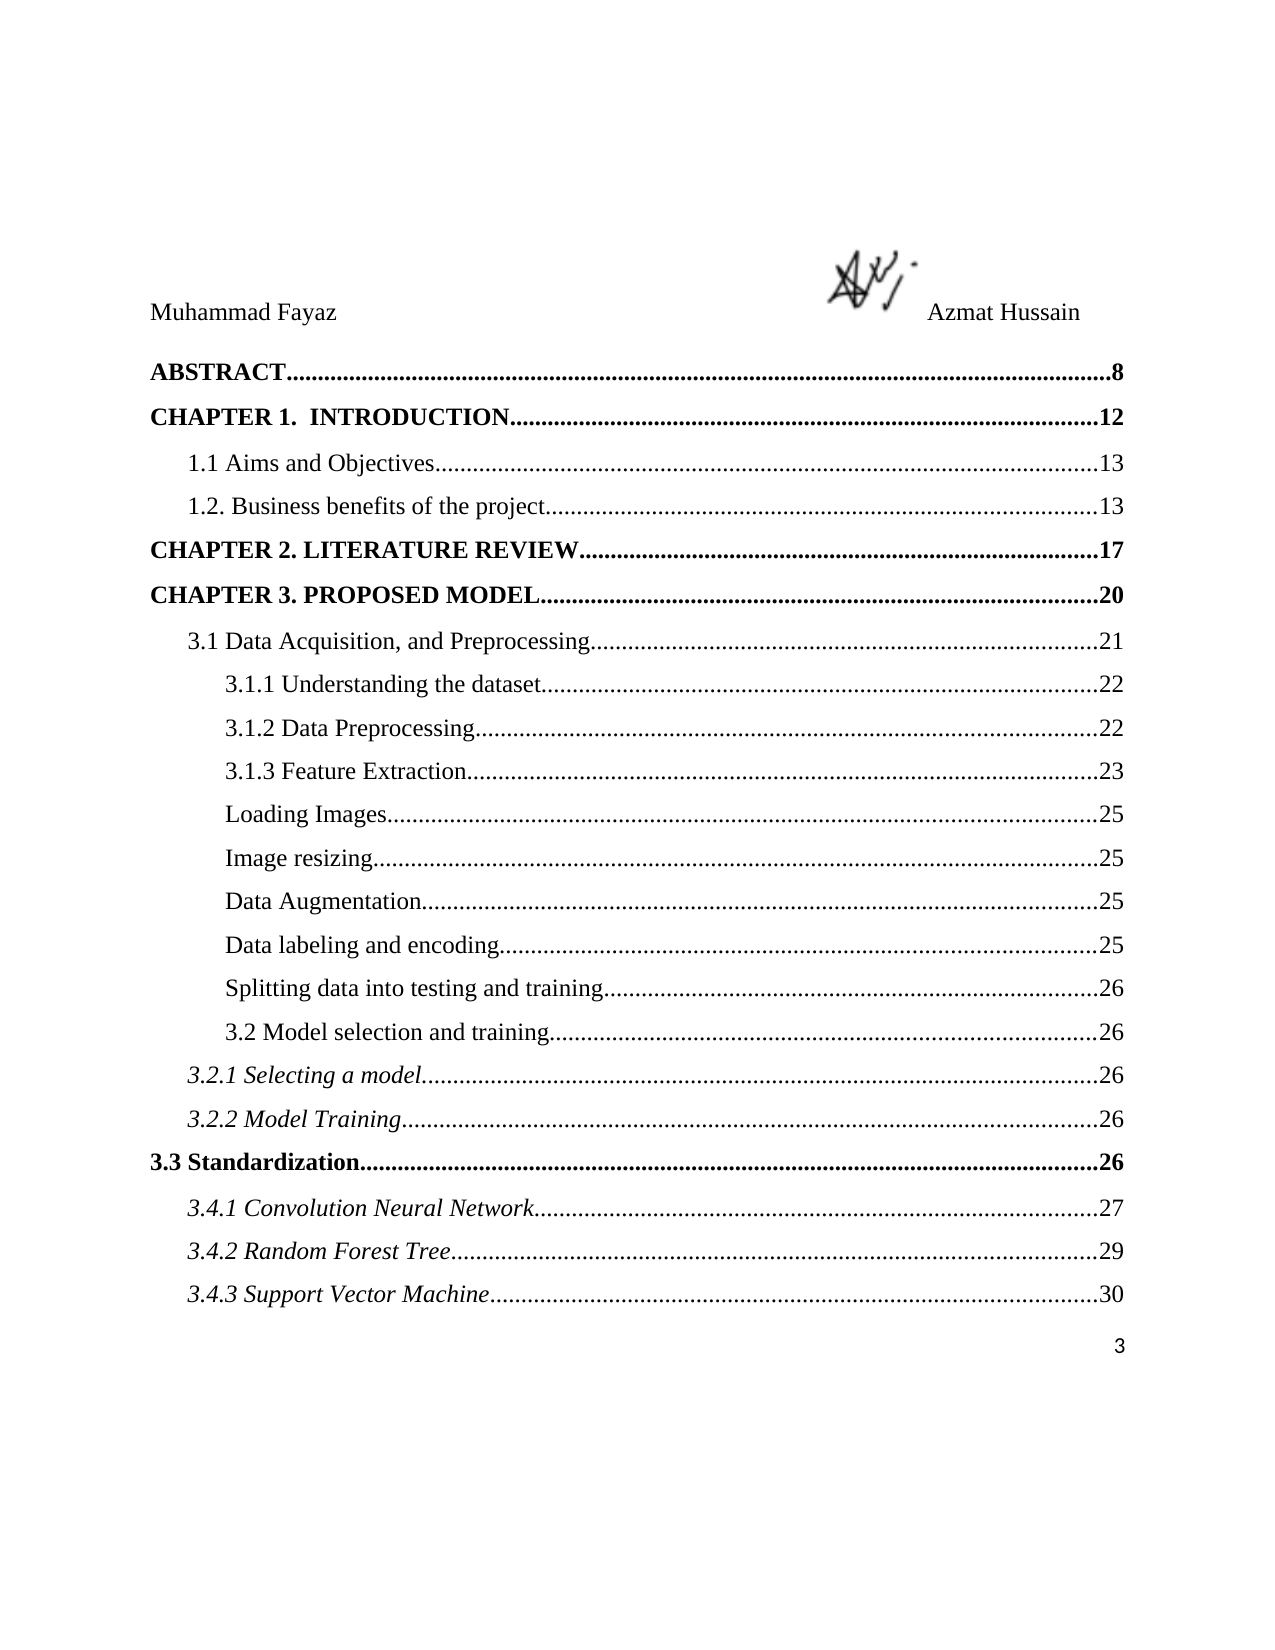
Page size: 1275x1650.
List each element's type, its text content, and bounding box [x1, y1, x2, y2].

text Muhammad Fayaz Azmat Hussain [150, 234, 1125, 326]
picture [824, 234, 927, 321]
